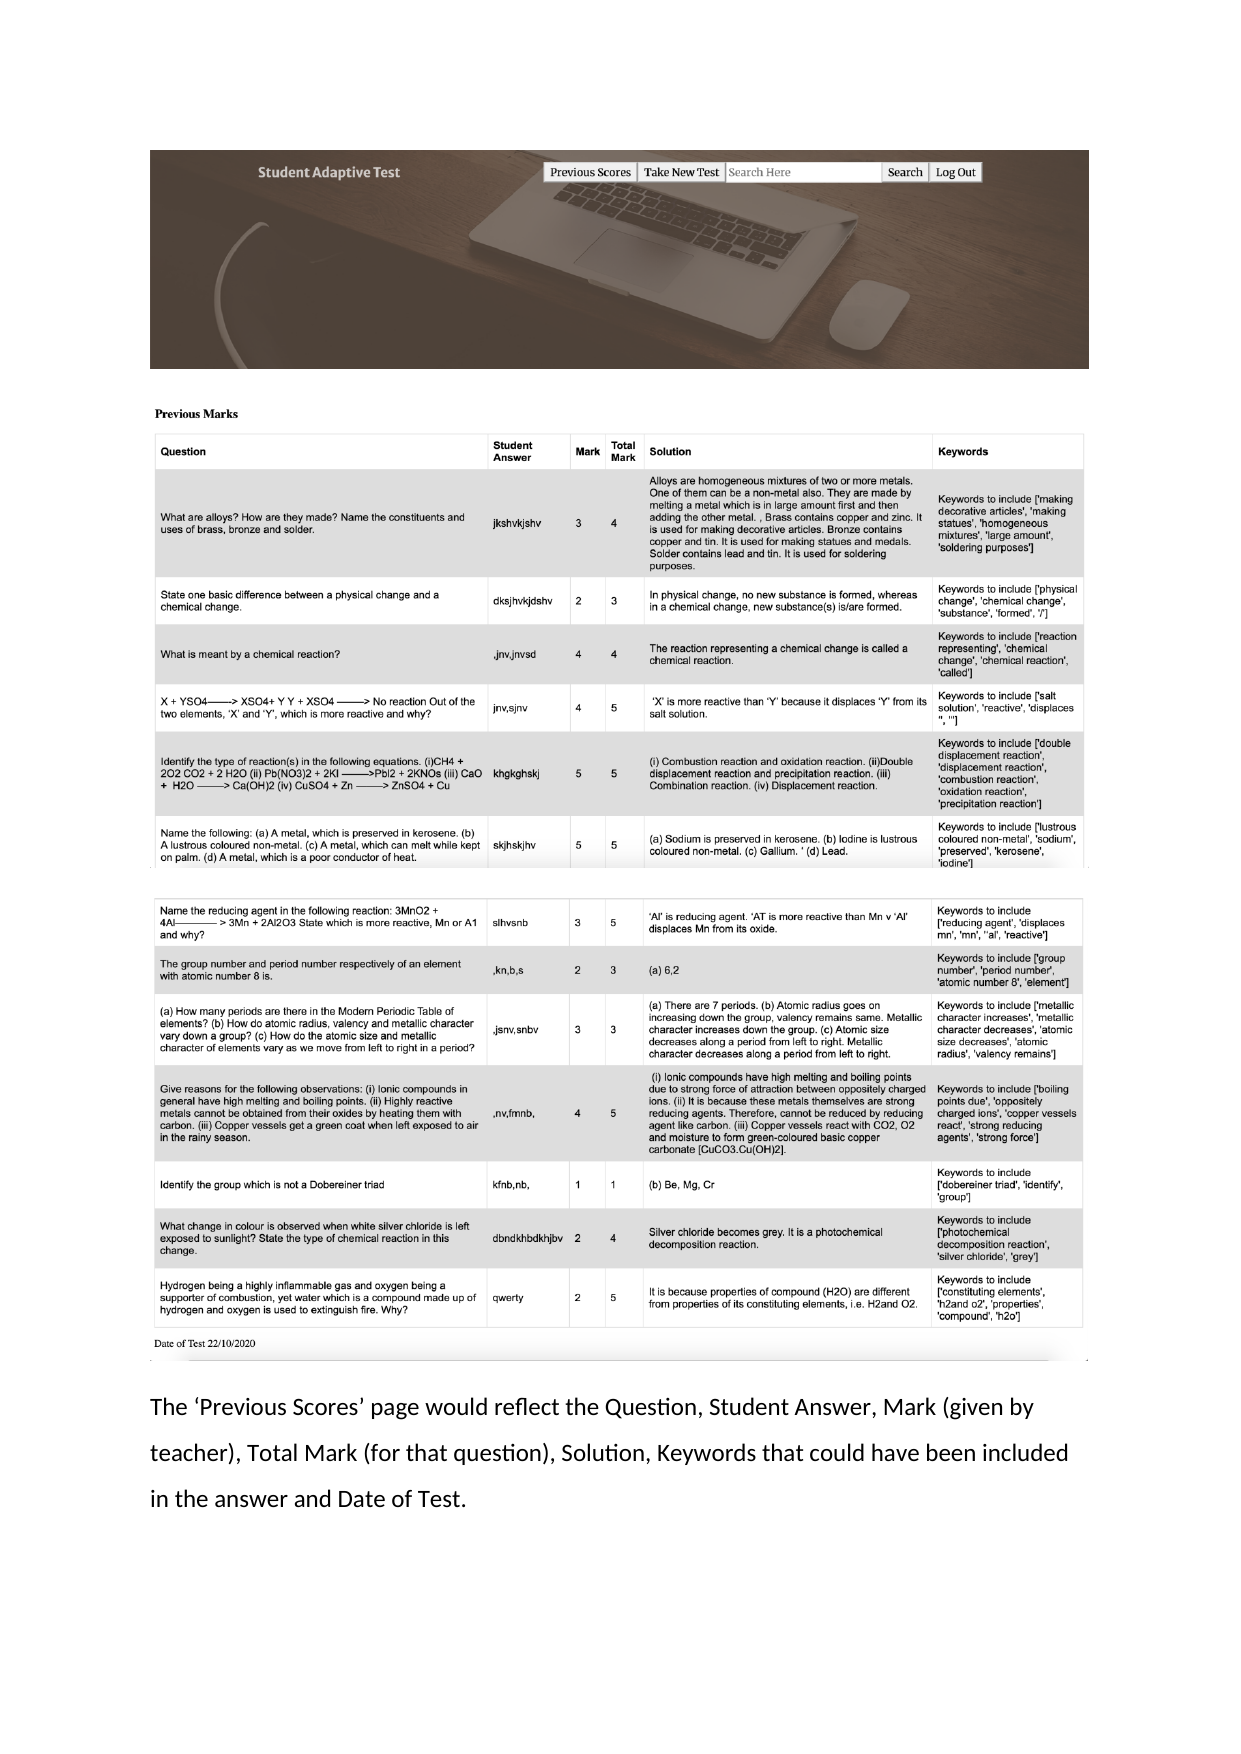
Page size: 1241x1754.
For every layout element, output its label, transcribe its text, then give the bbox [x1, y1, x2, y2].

picture [150, 399, 1089, 868]
picture [150, 150, 1089, 369]
text The ‘Previous Scores’ page would reflect the Question, Student Answer, Mark (given by teacher), Total Mark (for that question), Solution, Keywords that could have been included in the answer and Date of Test. [150, 1392, 1090, 1513]
picture [150, 898, 1088, 1361]
